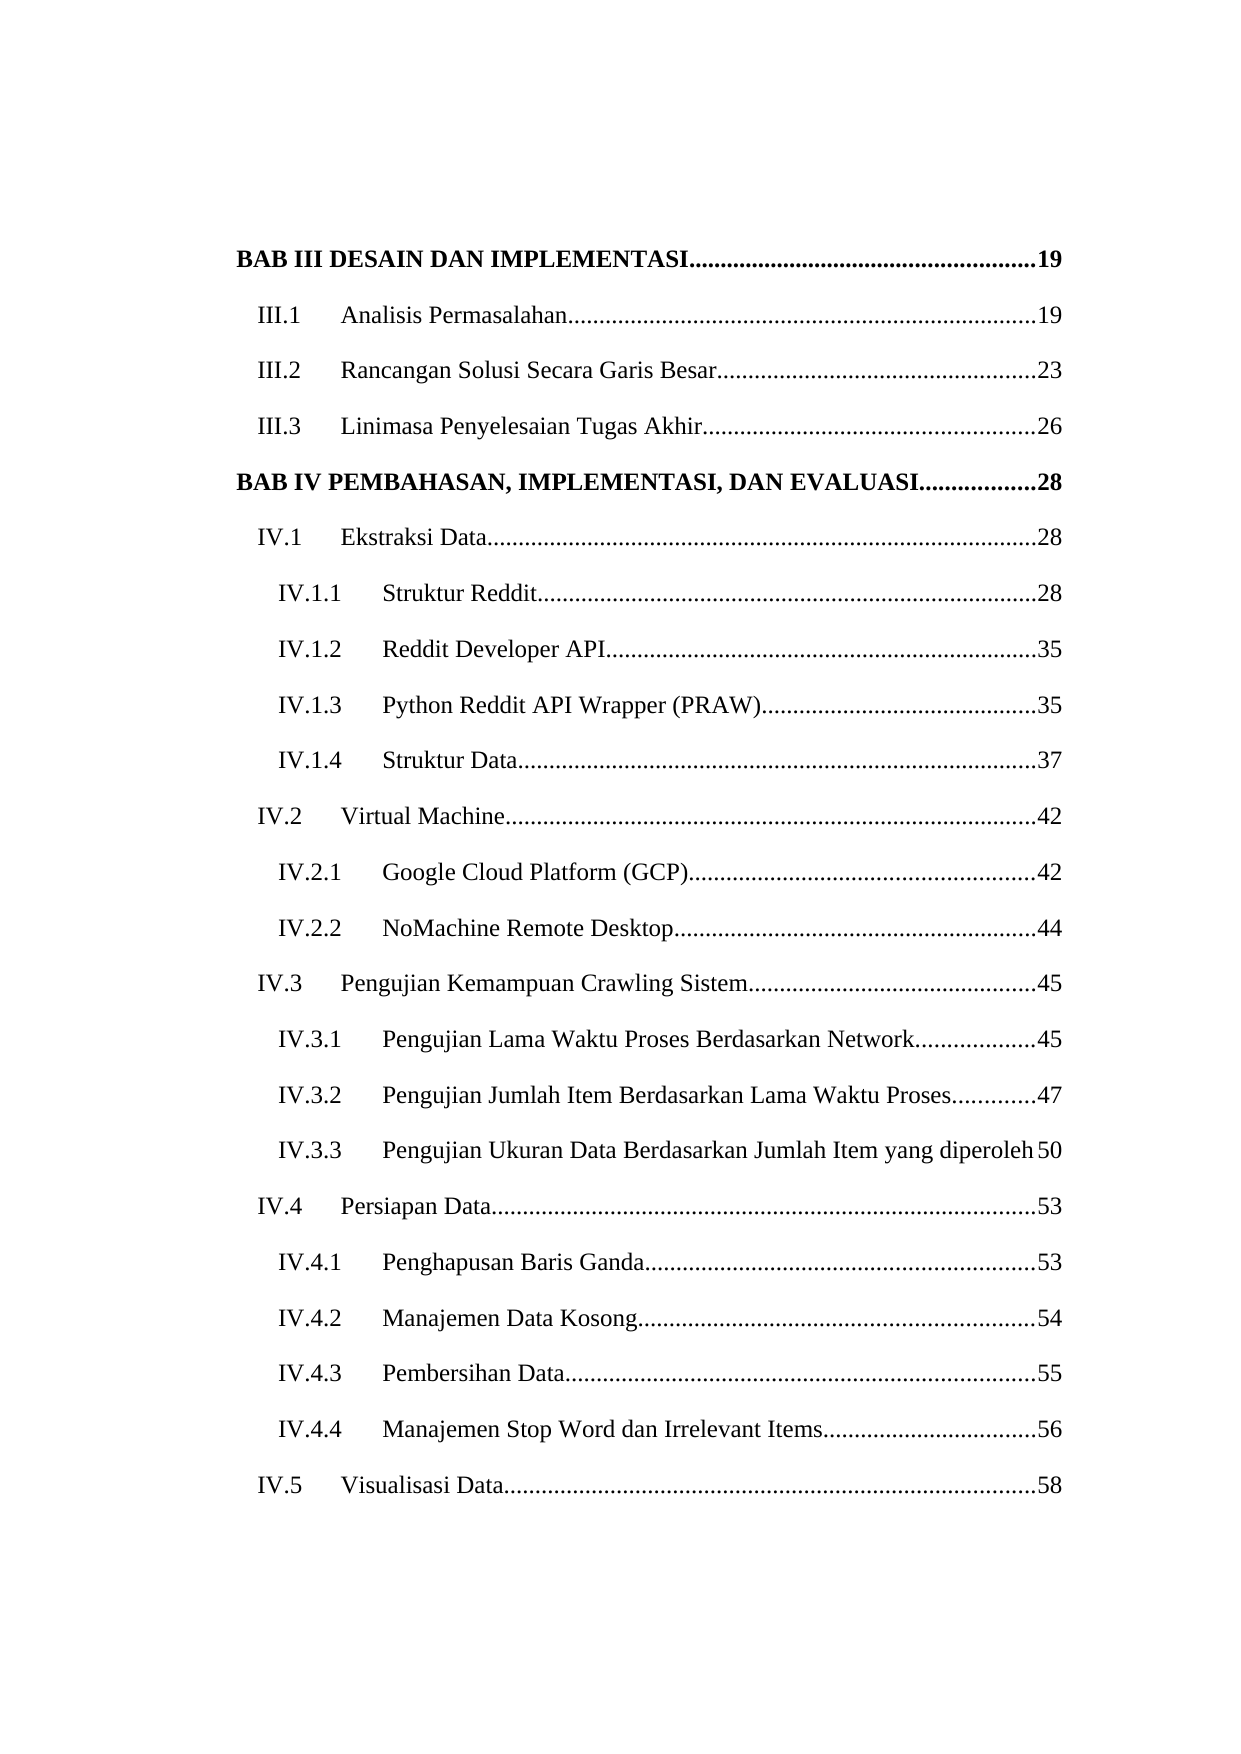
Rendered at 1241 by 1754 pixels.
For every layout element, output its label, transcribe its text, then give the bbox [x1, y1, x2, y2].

text IV.4.3 Pembersihan Data 55 [278, 1358, 1063, 1387]
text BAB III DESAIN DAN IMPLEMENTASI 19 [236, 244, 1063, 273]
text BAB IV PEMBAHASAN, IMPLEMENTASI, DAN EVALUASI 28 [236, 467, 1063, 496]
text IV.4.1 Penghapusan Baris Ganda 53 [278, 1247, 1063, 1276]
text IV.5 Visualisasi Data 58 [257, 1470, 1063, 1499]
text IV.1.2 Reddit Developer API 35 [278, 634, 1063, 663]
text IV.4 Persiapan Data 53 [257, 1191, 1063, 1220]
text III.3 Linimasa Penyelesaian Tugas Akhir 26 [257, 411, 1063, 440]
text IV.1 Ekstraksi Data 28 [257, 522, 1063, 551]
text IV.1.3 Python Reddit API Wrapper (PRAW) 35 [278, 690, 1063, 718]
text IV.1.4 Struktur Data 37 [278, 745, 1063, 774]
text IV.3.2 Pengujian Jumlah Item Berdasarkan Lama Waktu Proses 47 [278, 1080, 1063, 1108]
text IV.2.1 Google Cloud Platform (GCP) 42 [278, 857, 1063, 886]
text IV.3 Pengujian Kemampuan Crawling Sistem 45 [257, 968, 1063, 997]
text IV.4.4 Manajemen Stop Word dan Irrelevant Items 56 [278, 1414, 1063, 1443]
text IV.3.3 Pengujian Ukuran Data Berdasarkan Jumlah Item yang diperoleh 50 [278, 1136, 1063, 1164]
text III.2 Rancangan Solusi Secara Garis Besar 23 [257, 355, 1063, 384]
text III.1 Analisis Permasalahan 19 [257, 300, 1063, 328]
text IV.3.1 Pengujian Lama Waktu Proses Berdasarkan Network 45 [278, 1024, 1063, 1053]
text IV.4.2 Manajemen Data Kosong 54 [278, 1303, 1063, 1331]
text IV.1.1 Struktur Reddit 28 [278, 578, 1063, 607]
text IV.2 Virtual Machine 42 [257, 801, 1063, 830]
text IV.2.2 NoMachine Remote Desktop 44 [278, 913, 1063, 941]
